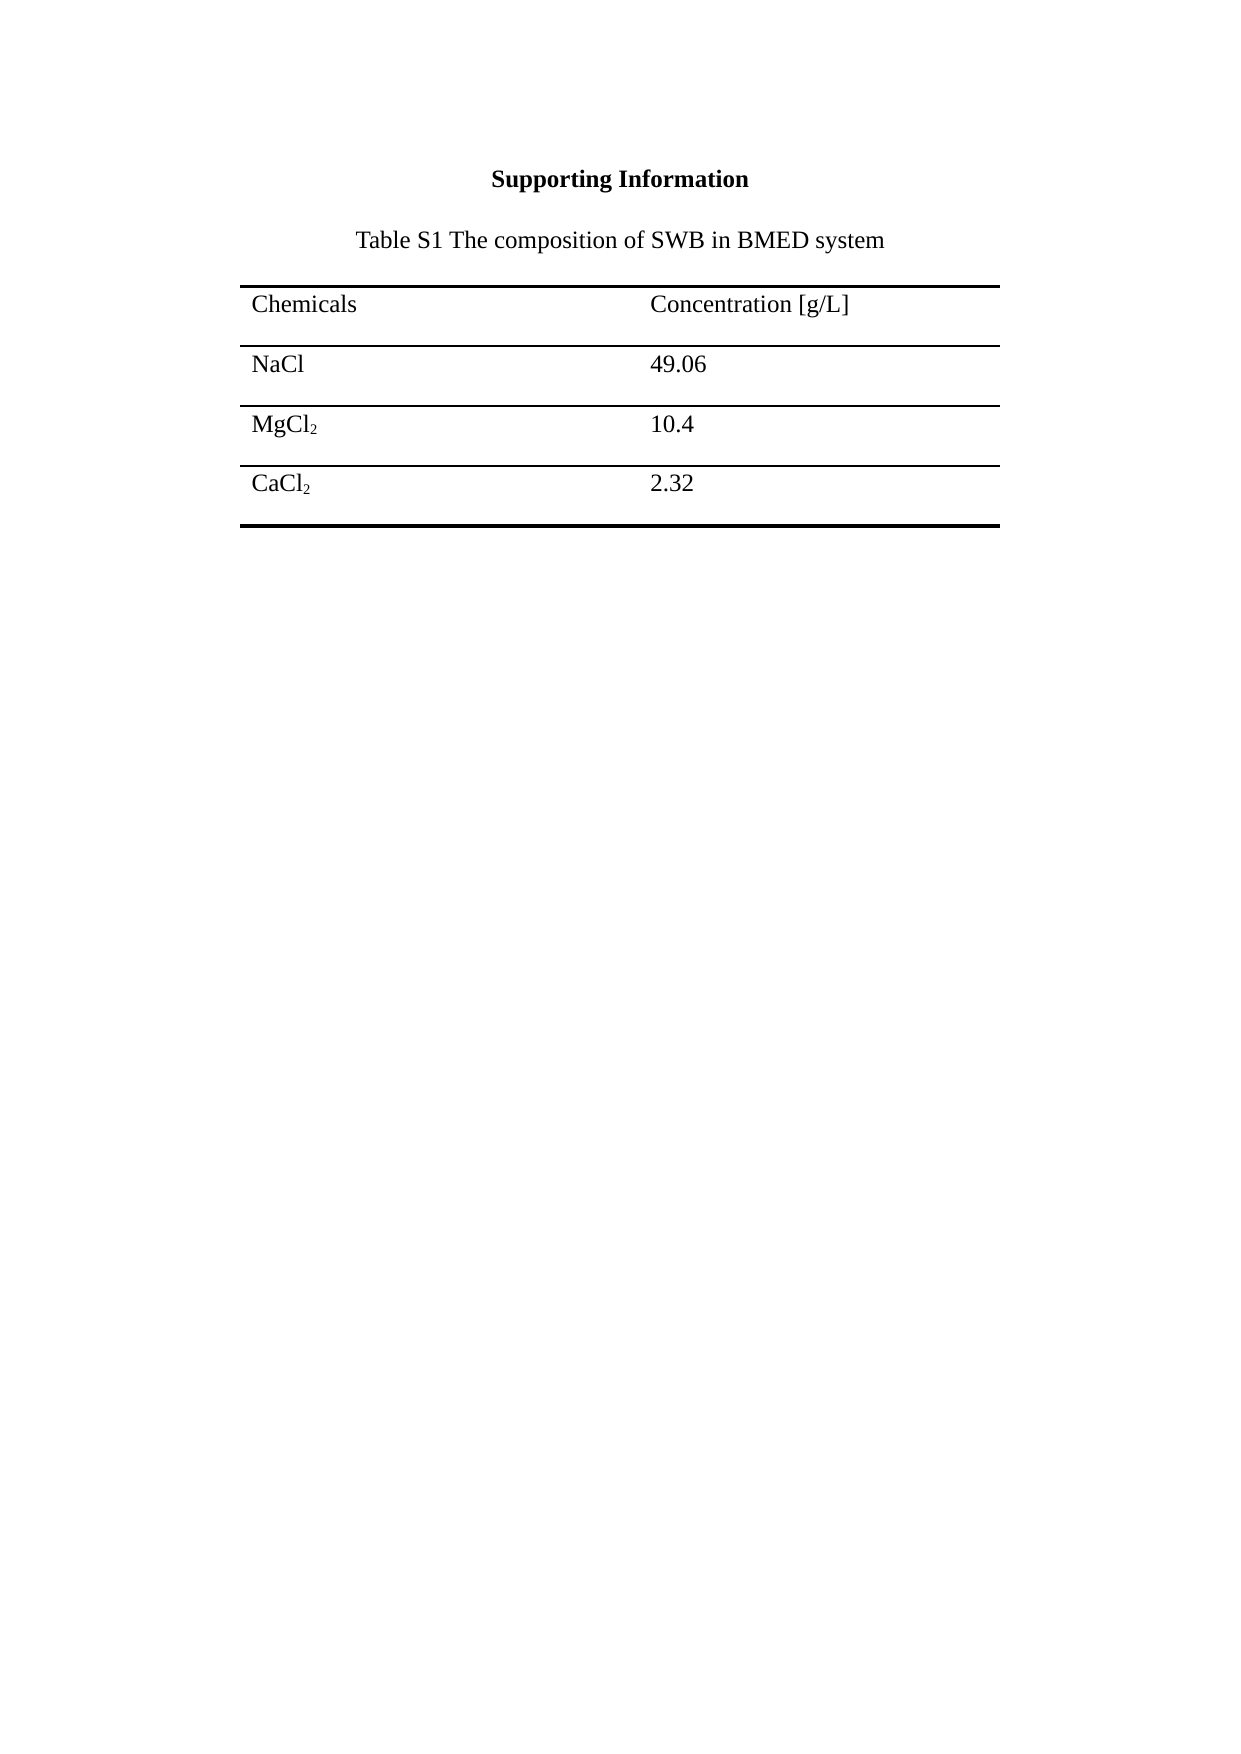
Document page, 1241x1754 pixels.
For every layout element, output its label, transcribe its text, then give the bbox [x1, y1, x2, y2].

table_cell MgCl2 [240, 407, 639, 464]
table_cell CaCl2 [240, 467, 639, 524]
table_header Concentration [g/L] [639, 288, 1000, 345]
table_header Chemicals [240, 288, 639, 345]
table_cell 10.4 [639, 407, 1000, 464]
table_cell 2.32 [639, 467, 1000, 524]
text Table S1 The composition of SWB in BMED system [187, 223, 1053, 256]
table_cell 49.06 [639, 347, 1000, 405]
text Supporting Information [187, 162, 1053, 194]
table_cell NaCl [240, 347, 639, 405]
